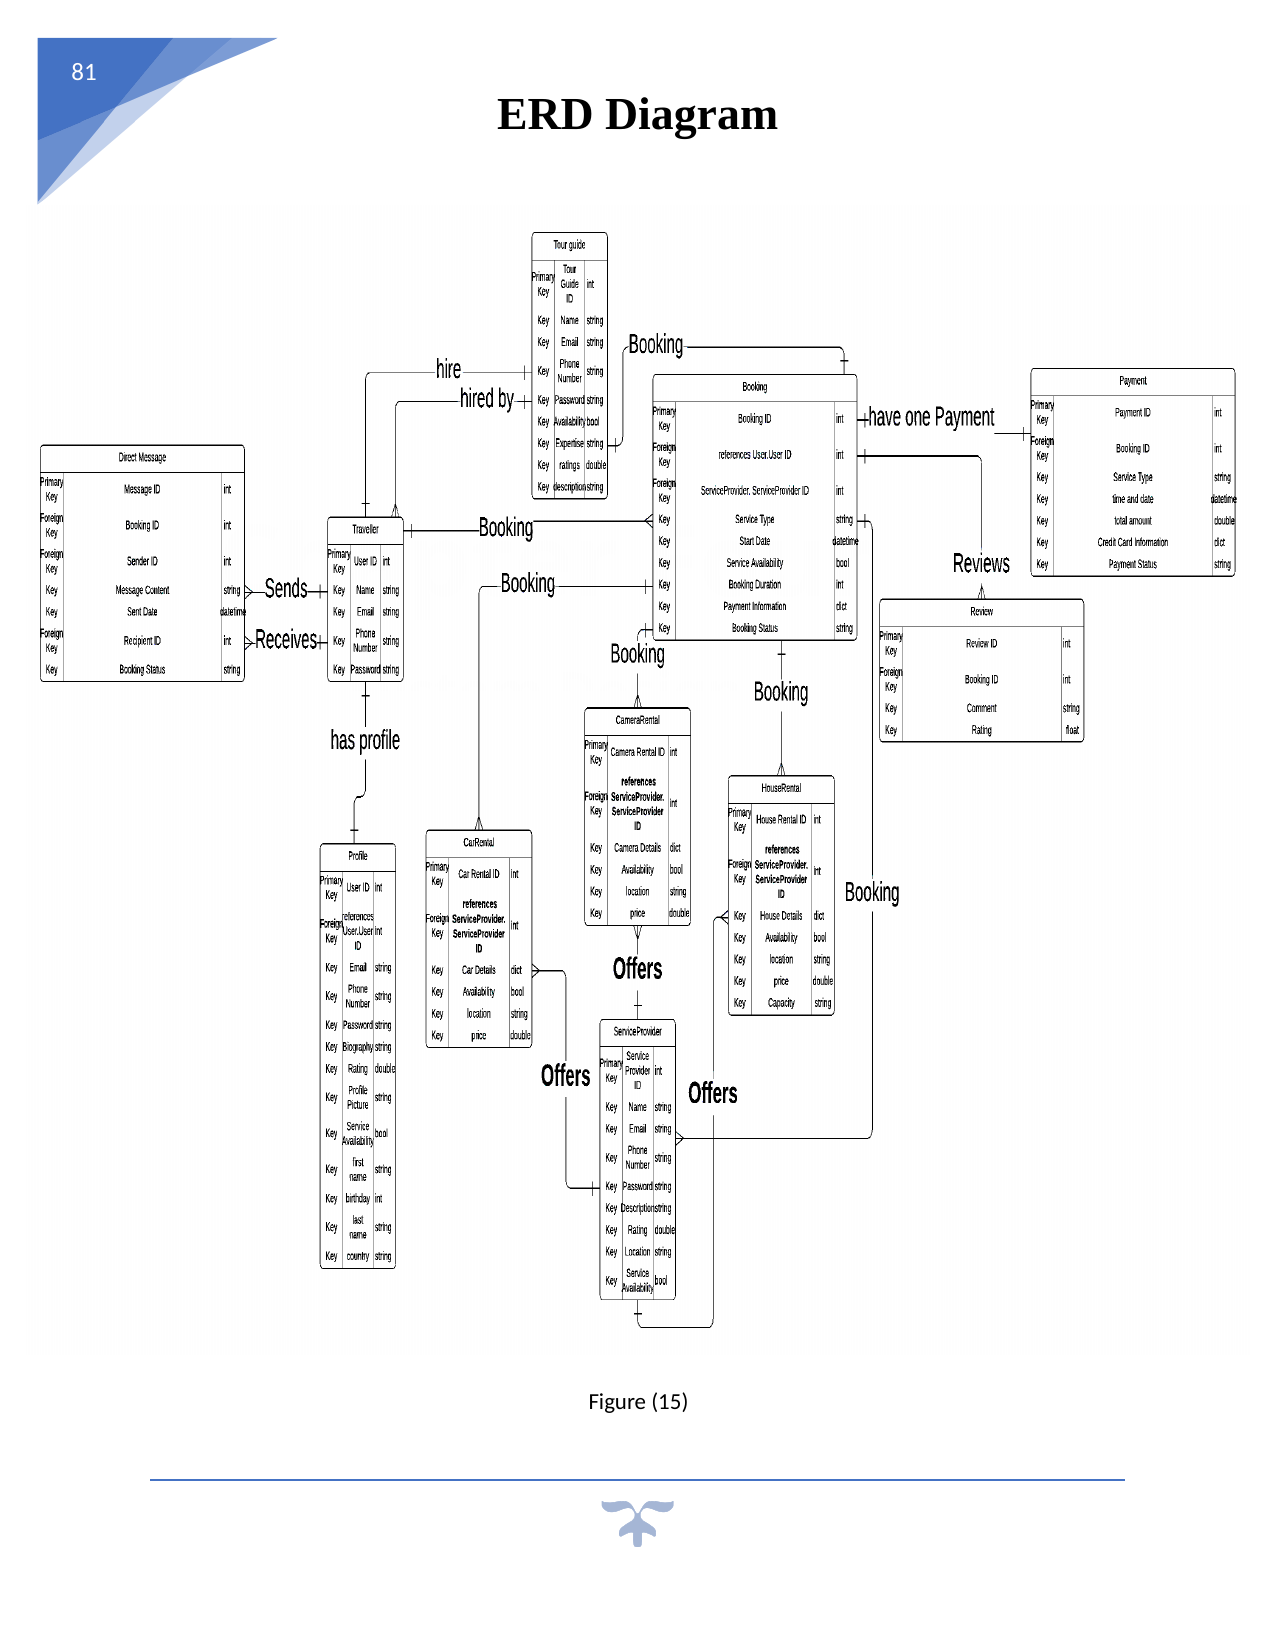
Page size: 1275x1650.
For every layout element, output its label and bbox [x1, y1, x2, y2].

picture [25, 37, 1250, 1355]
